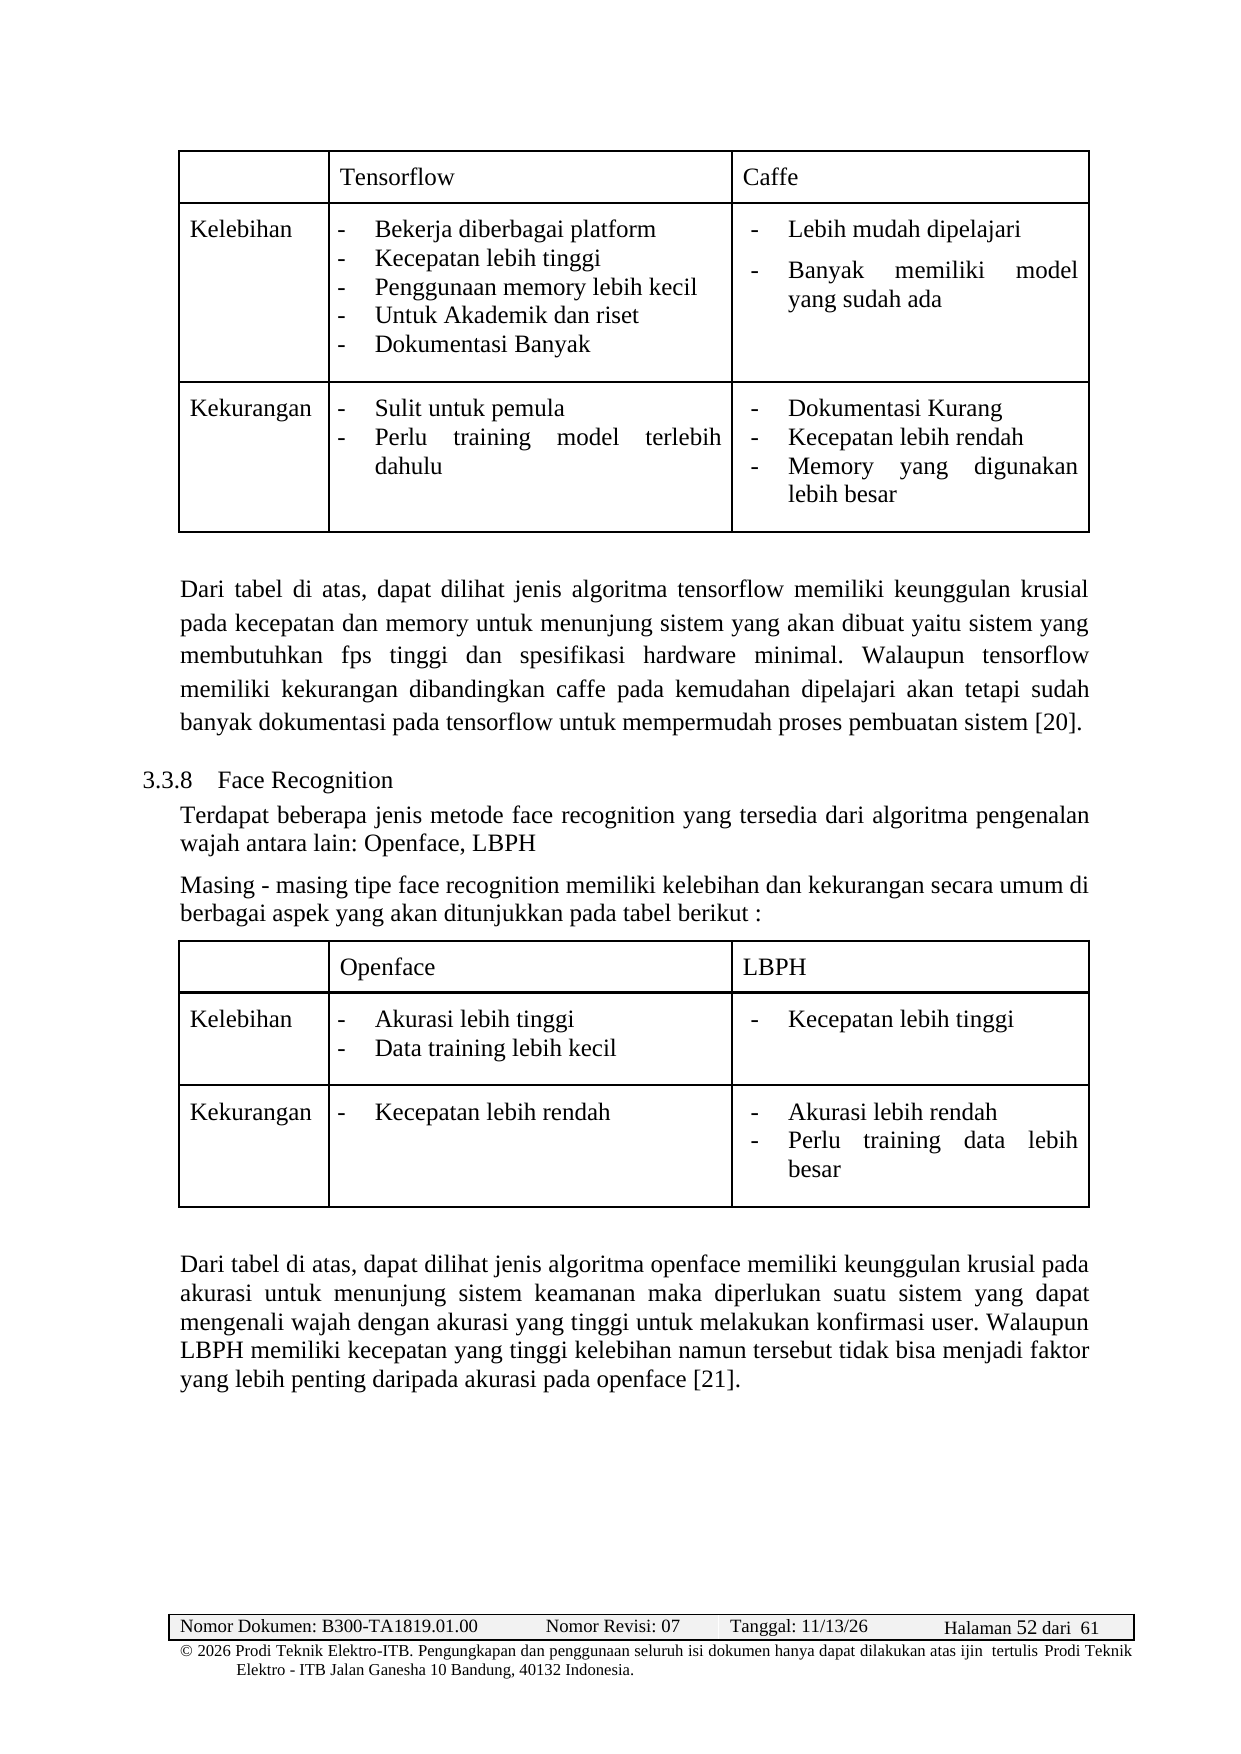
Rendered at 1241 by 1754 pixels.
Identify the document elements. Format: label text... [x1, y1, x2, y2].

table_cell Kecepatan lebih rendah [330, 1086, 731, 1206]
table_header Tensorflow [330, 152, 731, 202]
table_header [180, 152, 328, 202]
table_cell Dokumentasi Kurang Kecepatan lebih rendah Memory yang digunakan lebih besar [733, 383, 1088, 531]
text Dari tabel di atas, dapat dilihat jenis algoritma tensorflow memiliki keunggulan krusial pada kecepatan dan memory untuk menunjung sistem yang akan dibuat yaitu sistem yang membutuhkan fps tinggi dan spesifikasi hardware minimal. Walaupun tensorflow memiliki kekurangan dibandingkan caffe pada kemudahan dipelajari akan tetapi sudah banyak dokumentasi pada tensorflow untuk mempermudah proses pembuatan sistem. [180, 574, 1090, 735]
table_cell Kekurangan [180, 383, 328, 531]
table_cell Kelebihan [180, 994, 328, 1084]
table_cell Bekerja diberbagai platform Kecepatan lebih tinggi Penggunaan memory lebih kecil Untuk Akademik dan riset Dokumentasi Banyak [330, 204, 731, 381]
table_header Openface [330, 942, 731, 991]
table_header Caffe [733, 152, 1088, 202]
table_cell Kecepatan lebih tinggi [733, 994, 1088, 1084]
text Terdapat beberapa jenis metode face recognition yang tersedia dari algoritma pengenalan wajah antara lain: Openface, LBPH [180, 800, 1090, 857]
table_cell Akurasi lebih rendah Perlu training data lebih besar [733, 1086, 1088, 1206]
table_header LBPH [733, 942, 1088, 991]
table_header [180, 942, 328, 991]
subtitle Face Recognition [142, 765, 1090, 793]
text Dari tabel di atas, dapat dilihat jenis algoritma openface memiliki keunggulan krusial pada akurasi untuk menunjung sistem keamanan maka diperlukan suatu sistem yang dapat mengenali wajah dengan akurasi yang tinggi untuk melakukan konfirmasi user. Walaupun LBPH memiliki kecepatan yang tinggi kelebihan namun tersebut tidak bisa menjadi faktor yang lebih penting daripada akurasi pada openface. [180, 1249, 1090, 1393]
text Masing - masing tipe face recognition memiliki kelebihan dan kekurangan secara umum di berbagai aspek yang akan ditunjukkan pada tabel berikut : [180, 870, 1090, 927]
table_cell Kelebihan [180, 204, 328, 381]
table_cell Akurasi lebih tinggi Data training lebih kecil [330, 994, 731, 1084]
table_cell Kekurangan [180, 1086, 328, 1206]
table_cell Sulit untuk pemula Perlu training model terlebih dahulu [330, 383, 731, 531]
table_cell Lebih mudah dipelajari Banyak memiliki model yang sudah ada [733, 204, 1088, 381]
